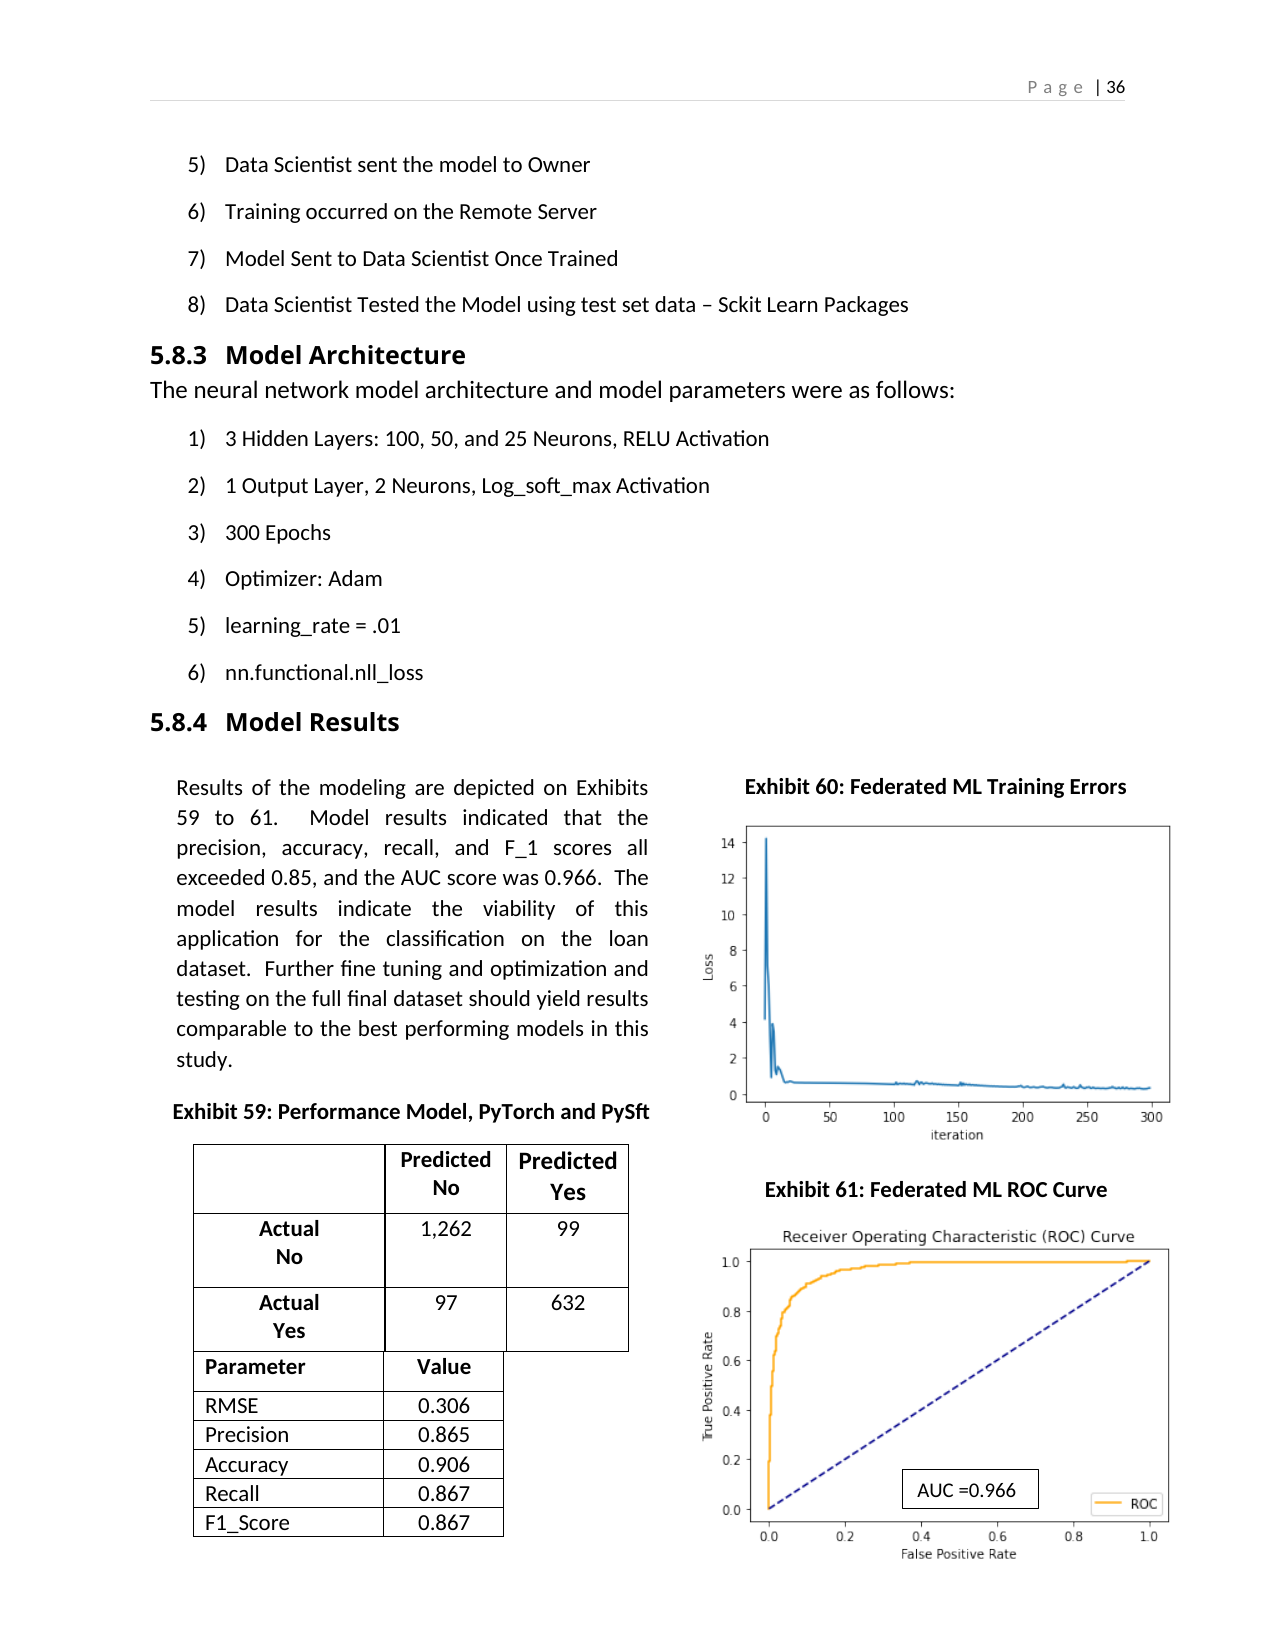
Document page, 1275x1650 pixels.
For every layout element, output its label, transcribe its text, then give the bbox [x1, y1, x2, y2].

picture [695, 1221, 1177, 1569]
list 1 Output Layer, 2 Neurons, Log_soft_max Activation [187, 471, 1125, 499]
list learning_rate = .01 [187, 611, 1125, 639]
list Optimizer: Adam [187, 564, 1125, 592]
list 3 Hidden Layers: 100, 50, and 25 Neurons, RELU Activation [187, 424, 1125, 452]
subtitle 5.8.4 Model Results [150, 705, 1125, 739]
list Model Sent to Data Scientist Once Trained [187, 244, 1125, 272]
subtitle 5.8.3 Model Architecture [150, 337, 1125, 372]
list 300 Epochs [187, 518, 1125, 546]
list Training occurred on the Remote Server [187, 197, 1125, 225]
picture [694, 818, 1177, 1150]
list Data Scientist sent the model to Owner [187, 150, 1125, 178]
list nn.functional.nll_loss [187, 658, 1125, 686]
text The neural network model architecture and model parameters were as follows: [150, 374, 1125, 405]
list Data Scientist Tested the Model using test set data – Sckit Learn Packages [187, 291, 1125, 319]
